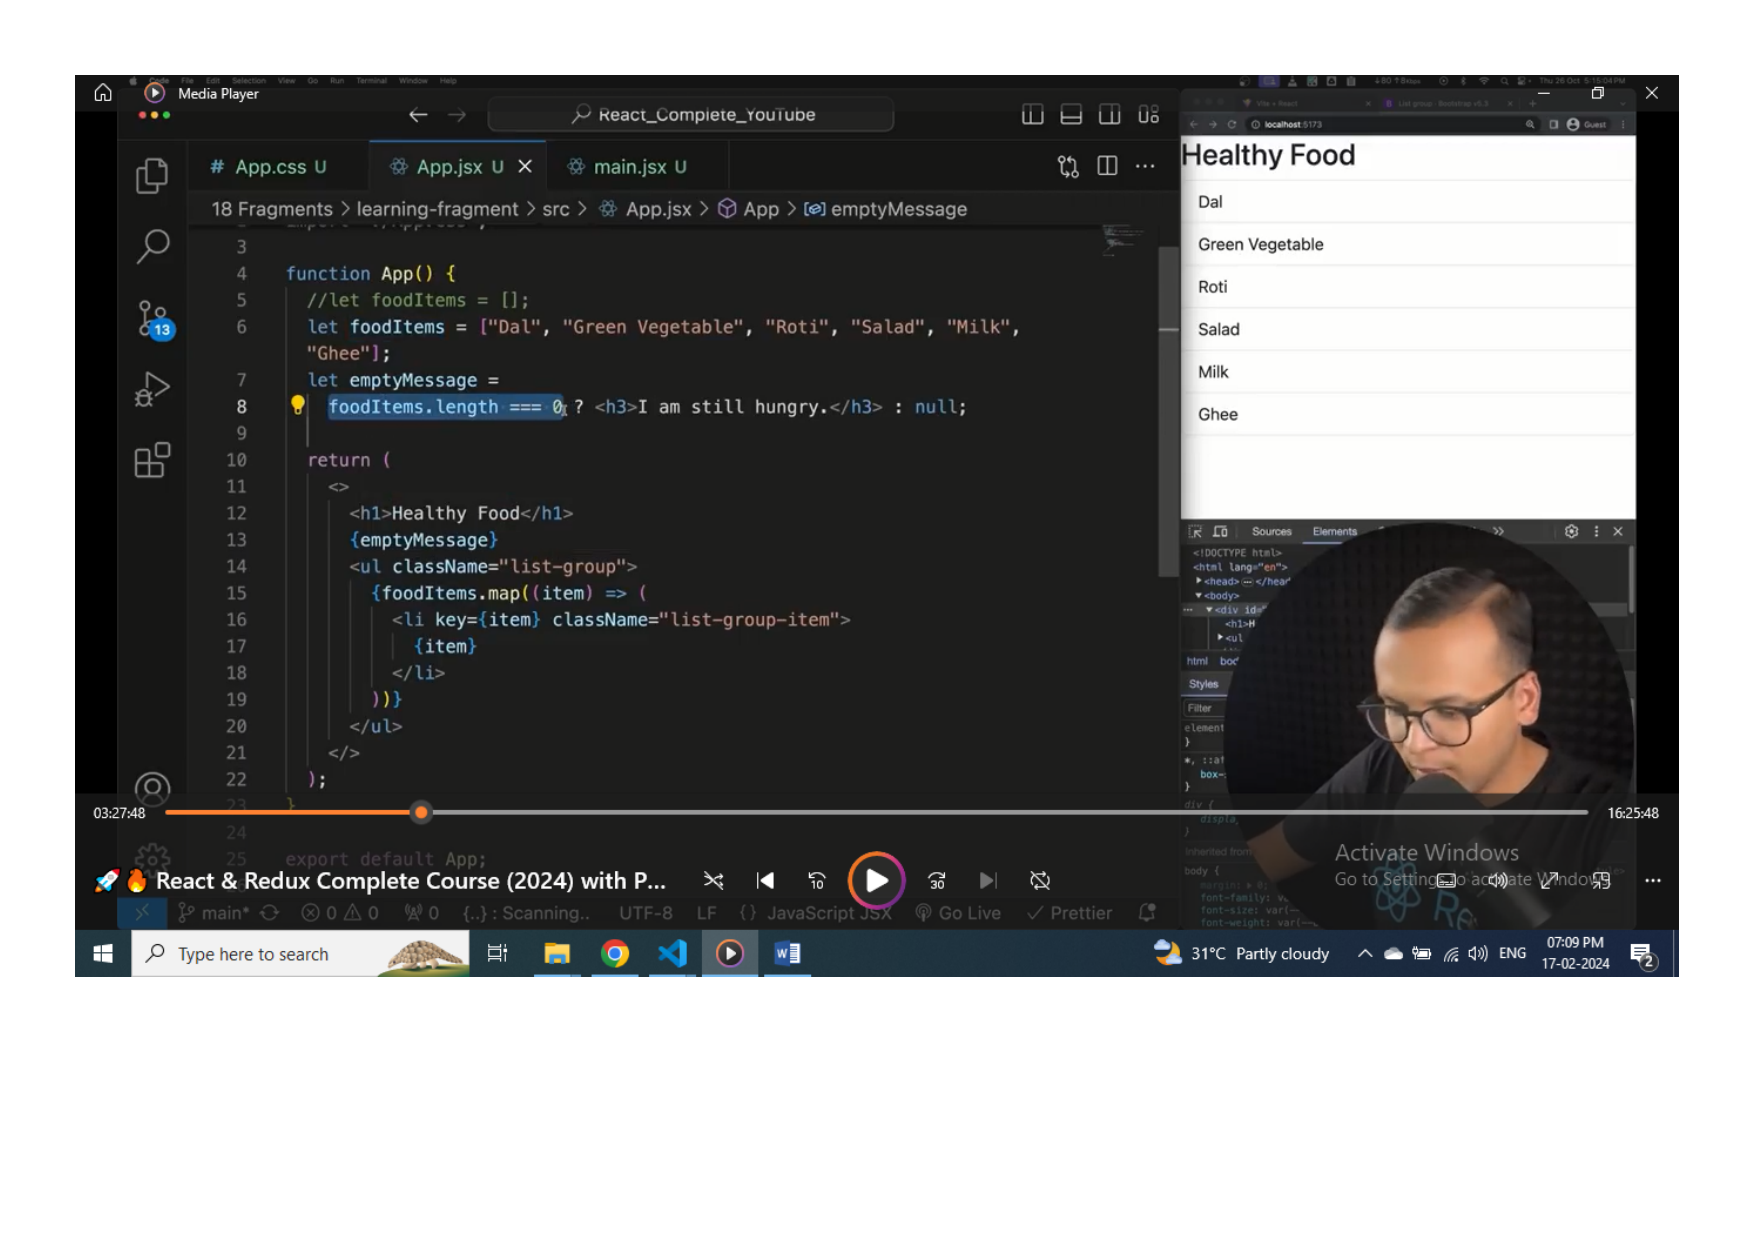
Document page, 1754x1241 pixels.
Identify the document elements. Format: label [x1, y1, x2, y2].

picture [75, 75, 1679, 977]
